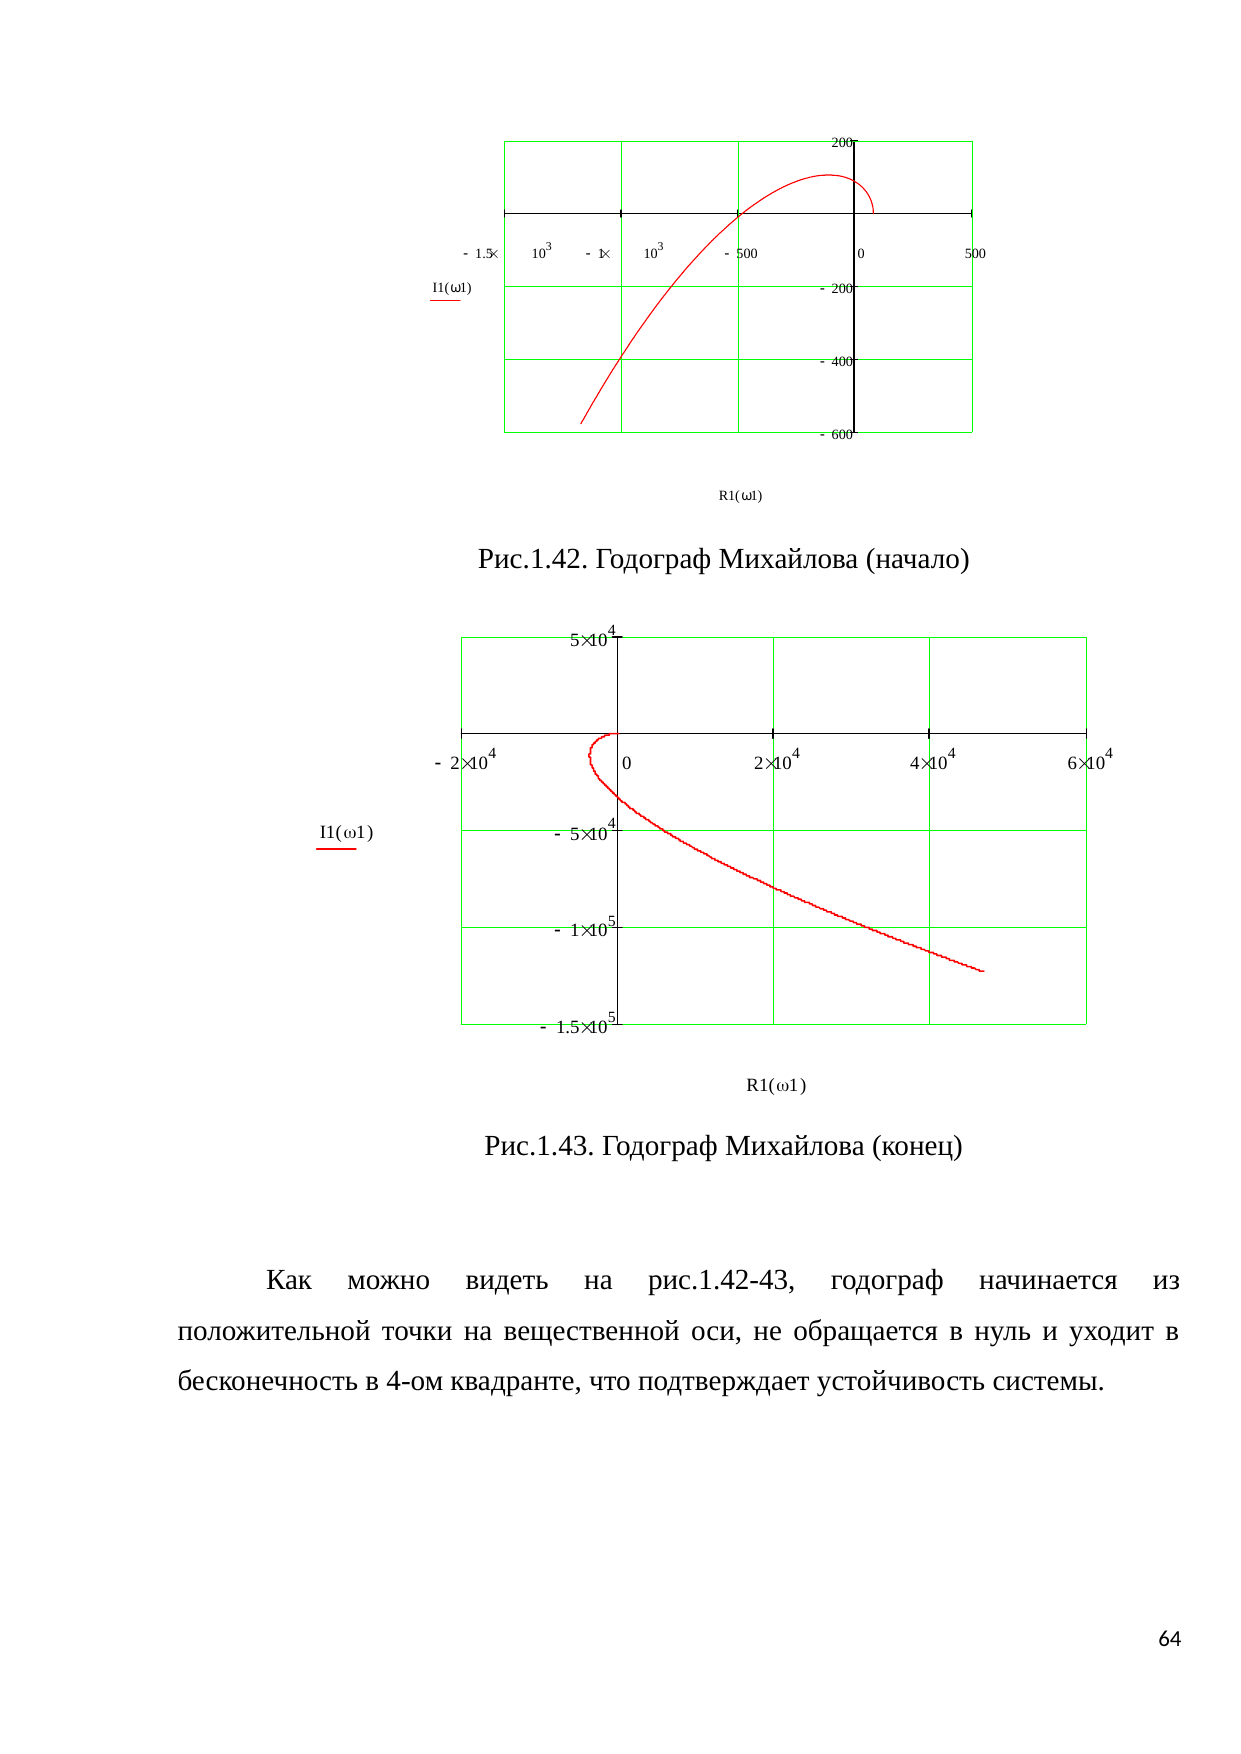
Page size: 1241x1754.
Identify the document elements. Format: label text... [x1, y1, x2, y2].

text Рис.1.42. Годограф Михайлова (начало) [177, 542, 1181, 575]
text Рис.1.43. Годограф Михайлова (конец) [177, 1128, 1181, 1162]
text Как можно видеть на рис.1.42-43, годограф начинается из положительной точки на вещественной оси, не обращается в нуль и уходит в бесконечность в 4-ом квадранте, что подтверждает устойчивость системы. [177, 1262, 1181, 1396]
